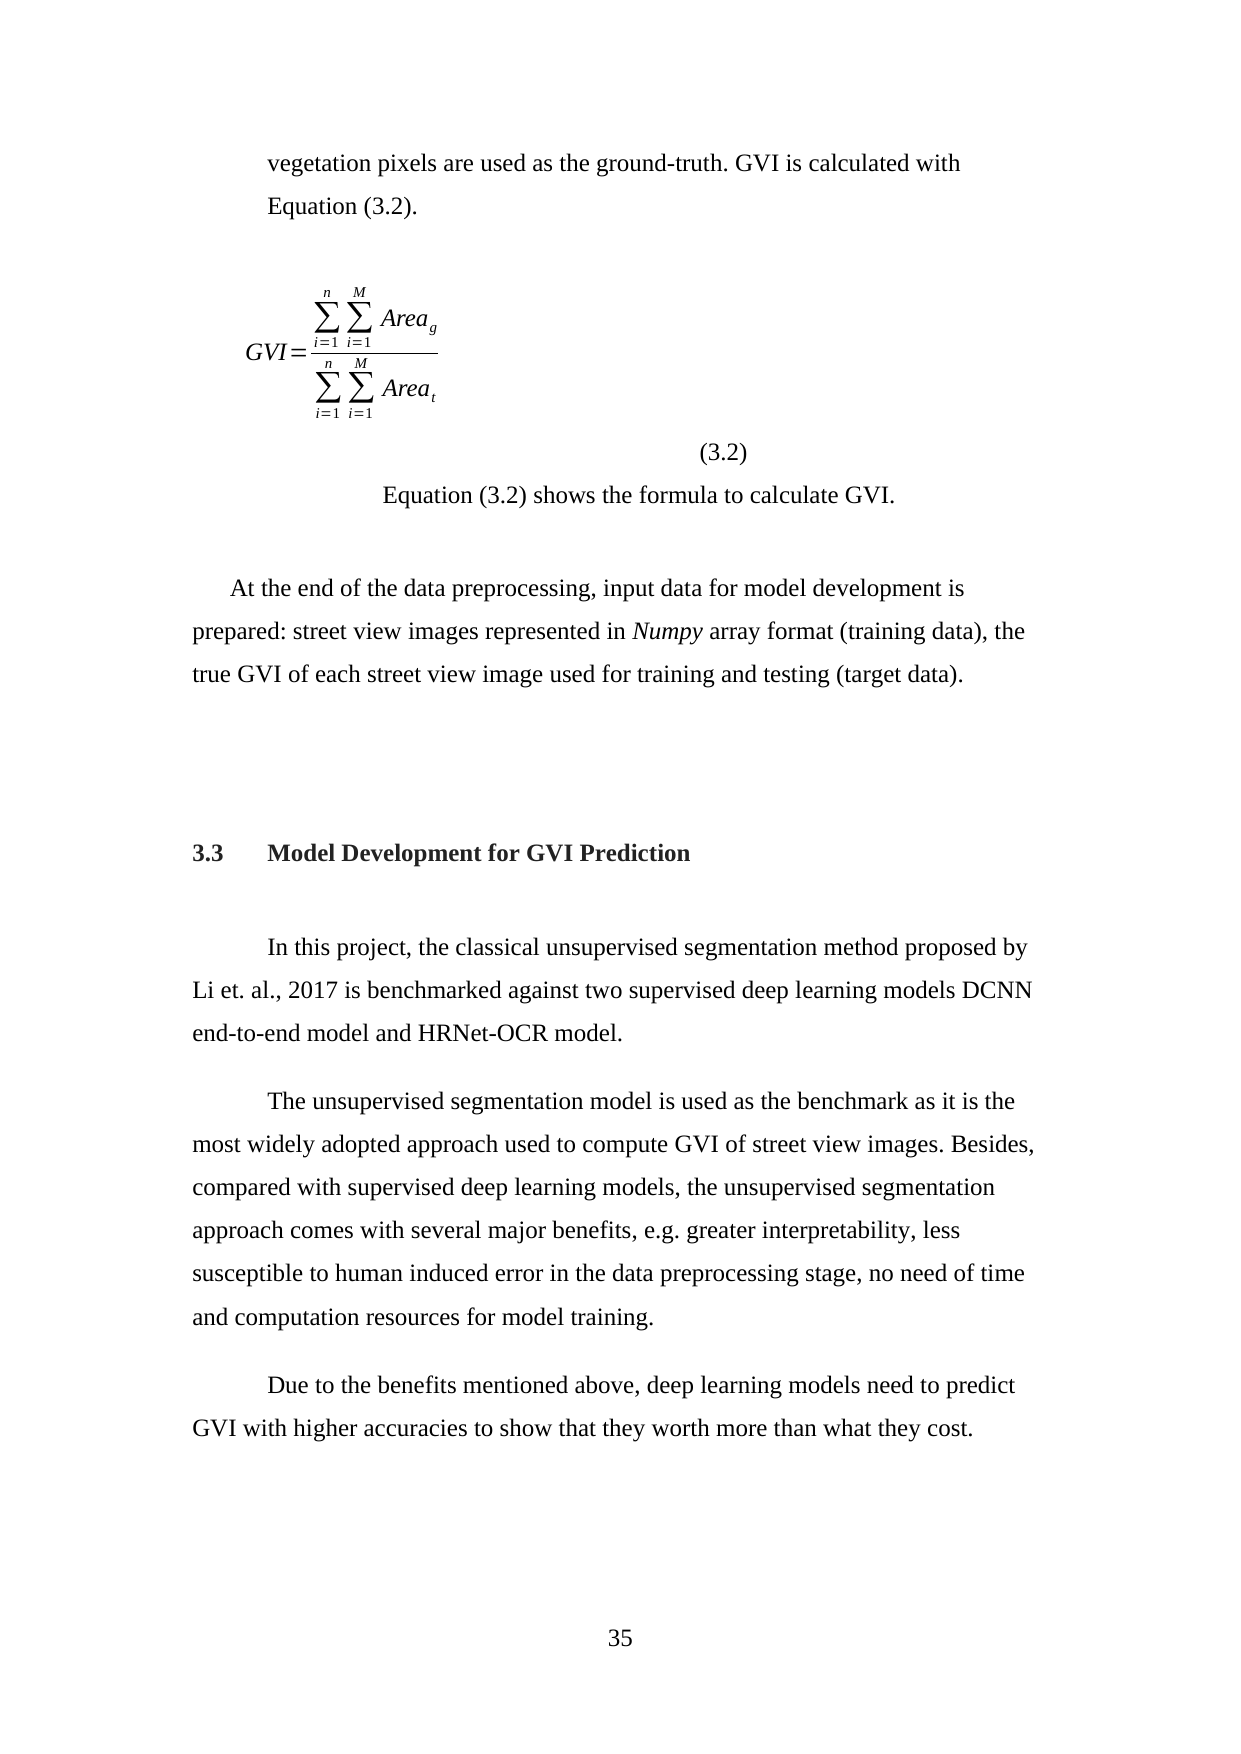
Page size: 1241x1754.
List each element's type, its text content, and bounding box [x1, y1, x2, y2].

text In this project, the classical unsupervised segmentation method proposed by Li et. al., 2017 is benchmarked against two supervised deep learning models DCNN end-to-end model and HRNet-OCR model. [192, 932, 1048, 1047]
text The unsupervised segmentation model is used as the benchmark as it is the most widely adopted approach used to compute GVI of street view images. Besides, compared with supervised deep learning models, the unsupervised segmentation approach comes with several major benefits, e.g. greater interpretability, less susceptible to human induced error in the data preprocessing stage, no need of time and computation resources for model training. [192, 1086, 1048, 1330]
text (3.2) Equation (3.2) shows the formula to calculate GVI. [229, 284, 1048, 508]
text Due to the benefits mentioned above, deep learning models need to predict GVI with higher accuracies to show that they worth more than what they cost. [192, 1370, 1048, 1485]
text At the end of the data preprocessing, input data for model development is prepared: street view images represented in Numpy array format (training data), the true GVI of each street view image used for training and testing (target data). [192, 573, 1048, 774]
subtitle 3.3 Model Development for GVI Prediction [192, 838, 1048, 867]
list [229, 148, 1048, 219]
